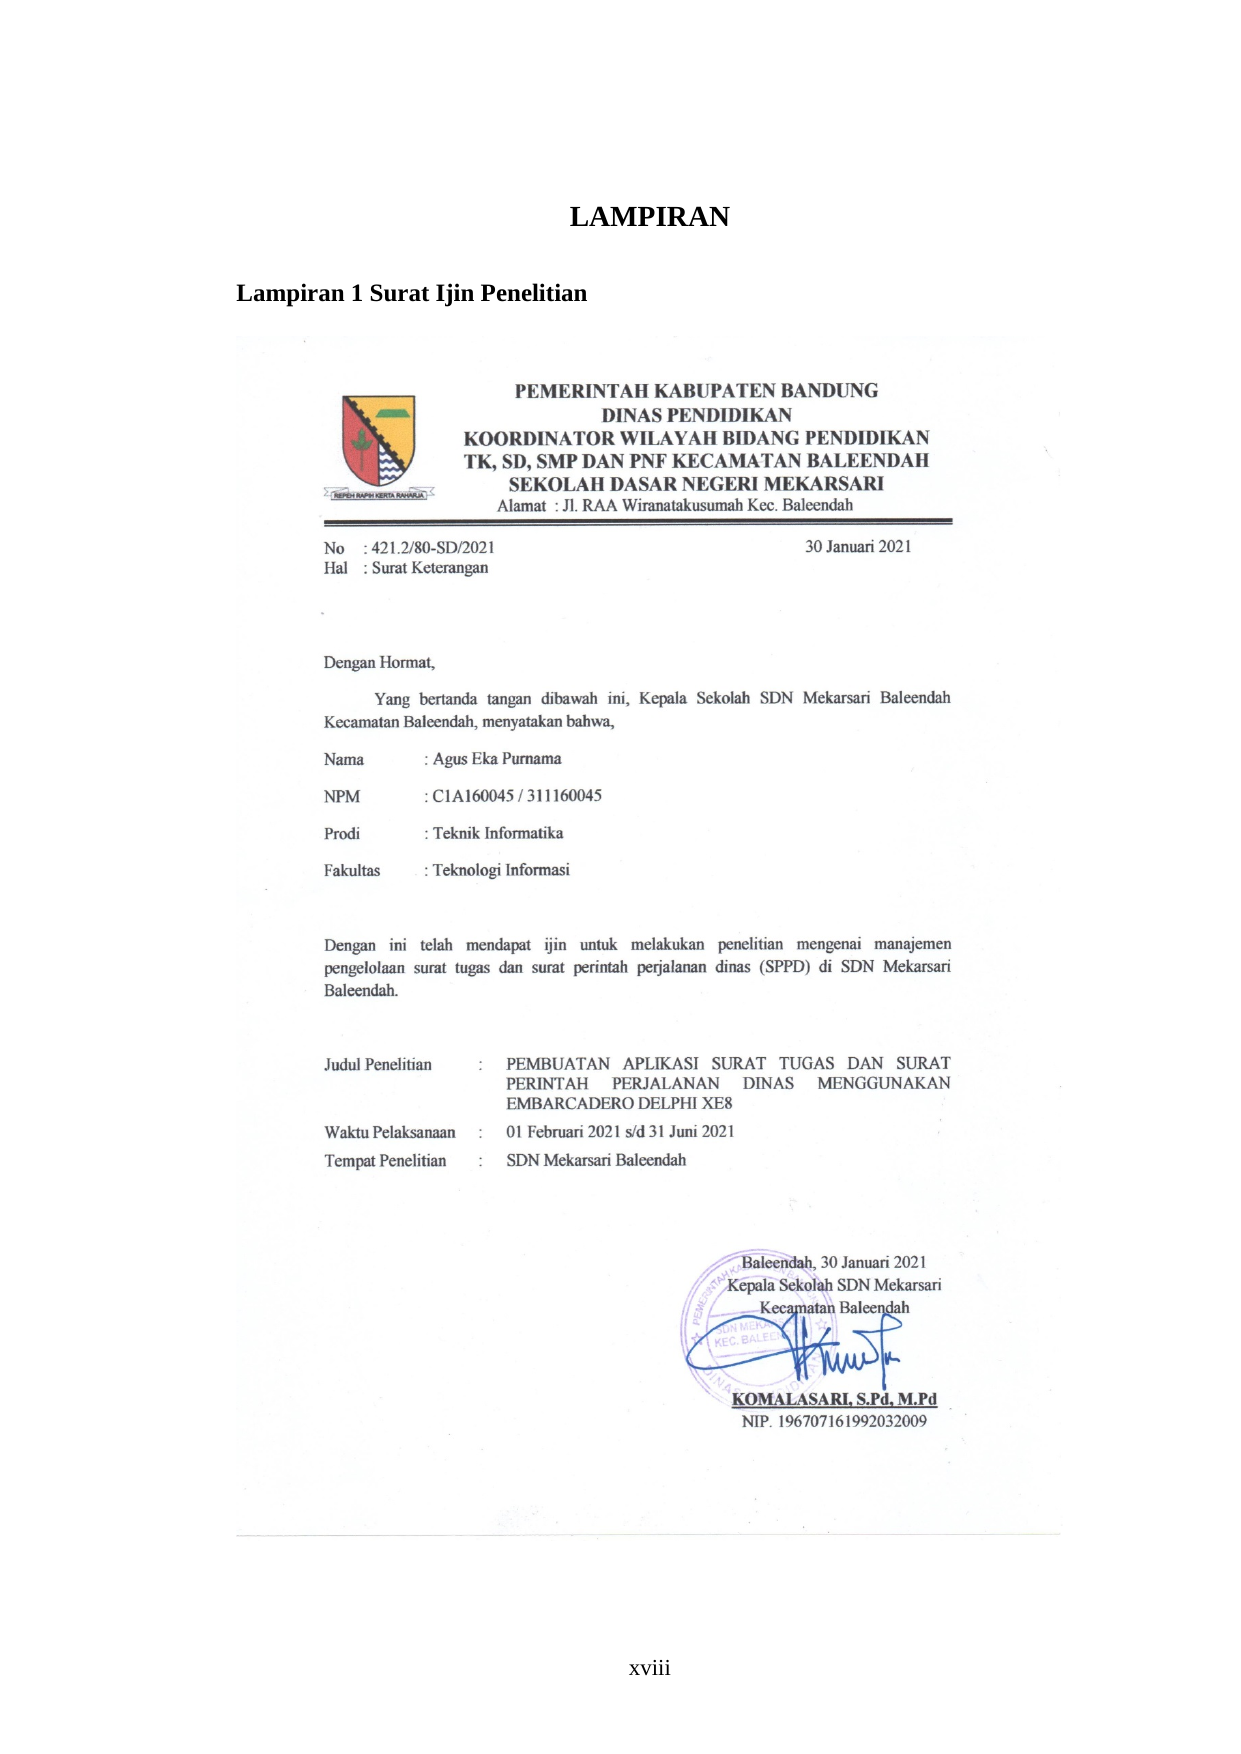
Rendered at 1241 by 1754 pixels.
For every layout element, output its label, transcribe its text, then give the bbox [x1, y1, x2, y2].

picture [236, 336, 1063, 1541]
text Lampiran 1 Surat Ijin Penelitian [236, 278, 1063, 307]
subtitle LAMPIRAN [236, 199, 1063, 233]
